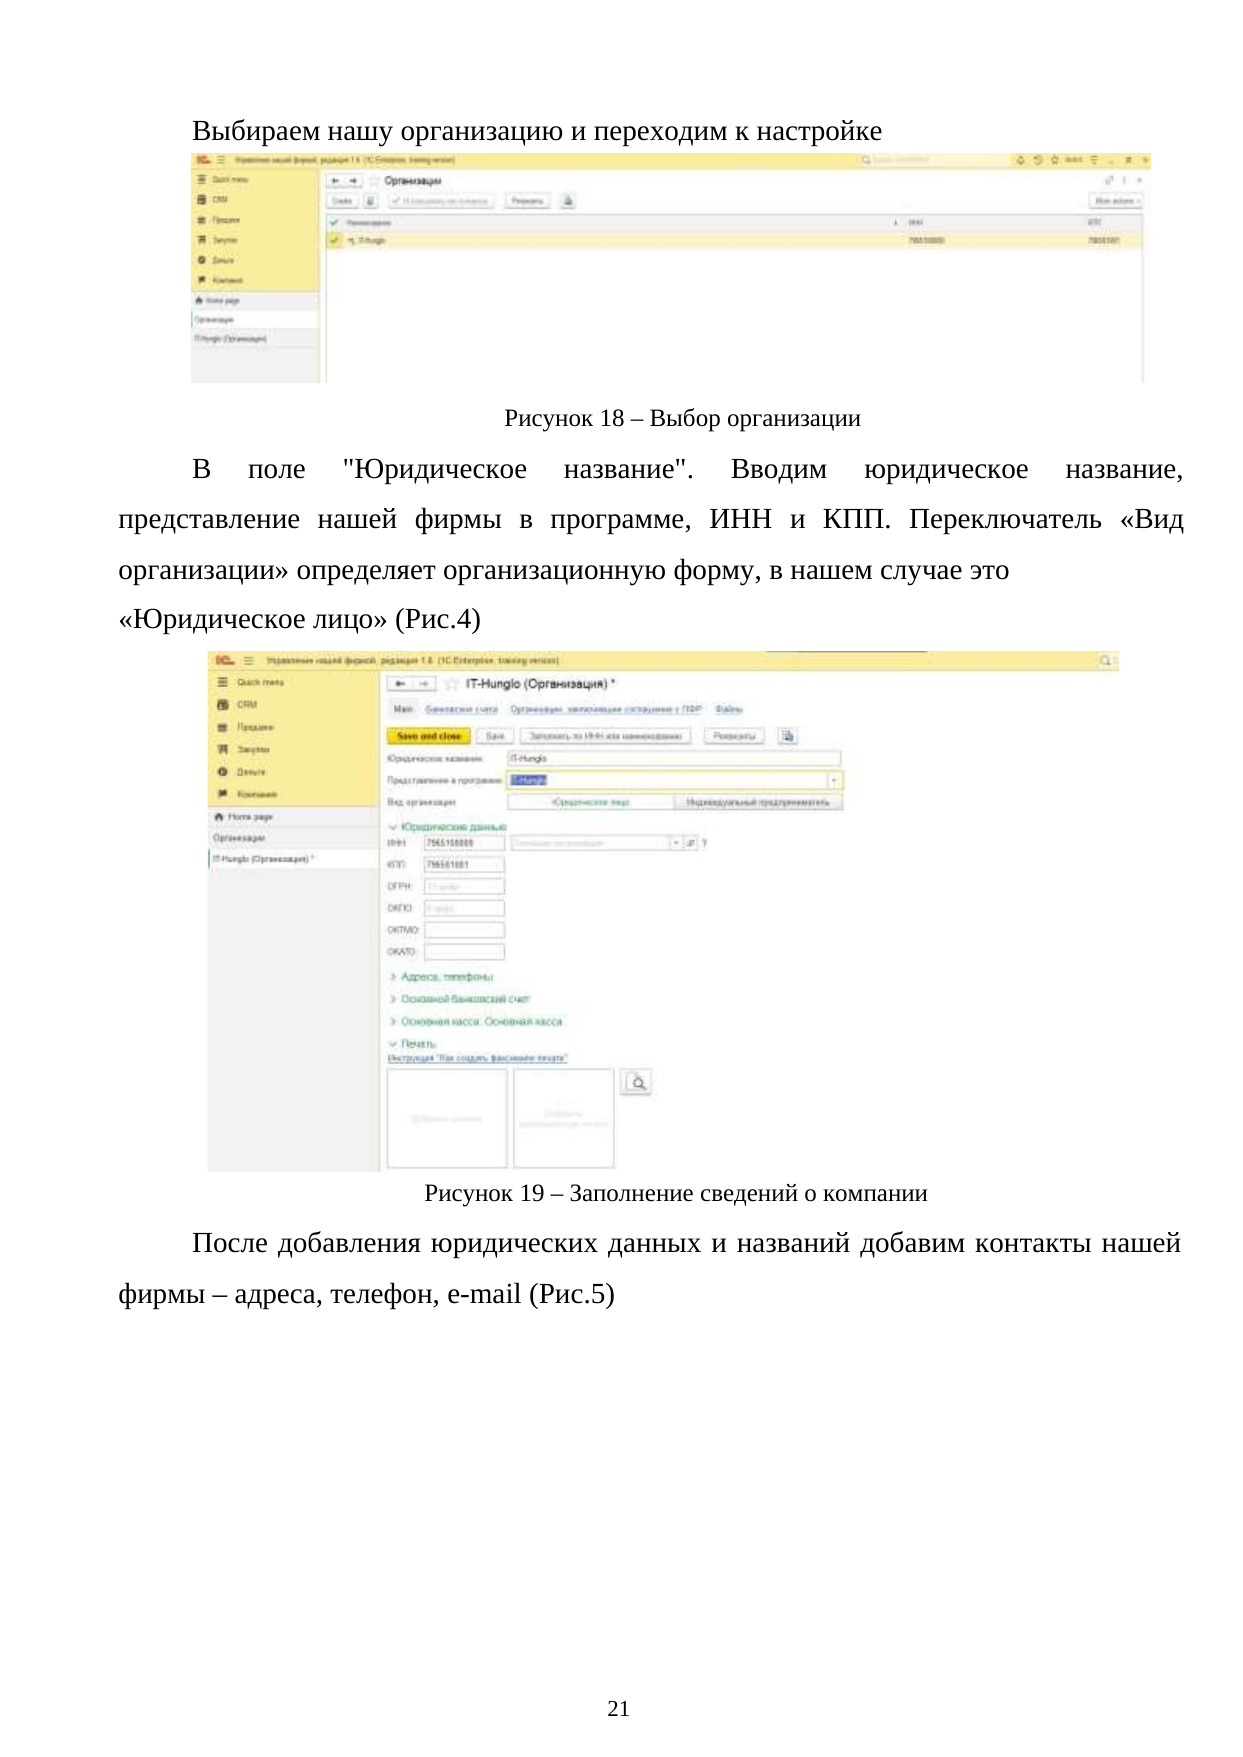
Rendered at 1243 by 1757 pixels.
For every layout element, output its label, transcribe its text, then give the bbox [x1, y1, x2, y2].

picture [207, 651, 1119, 1172]
text После добавления юридических данных и названий добавим контакты нашей фирмы – адреса, телефон, e-mail (Рис.5) [118, 1225, 1182, 1309]
text Рисунок 18 – Выбор организации [504, 167, 1197, 432]
text «Юридическое лицо» (Рис.4) [118, 602, 1197, 636]
picture [190, 153, 1151, 383]
text В поле "Юридическое название". Вводим юридическое название, представление нашей фирмы в программе, ИНН и КПП. Переключатель «Вид организации» определяет организационную форму, в нашем случае это [118, 451, 1184, 585]
text Рисунок 19 – Заполнение сведений о компании [424, 653, 1197, 1207]
text Выбираем нашу организацию и переходим к настройке [192, 113, 1197, 146]
